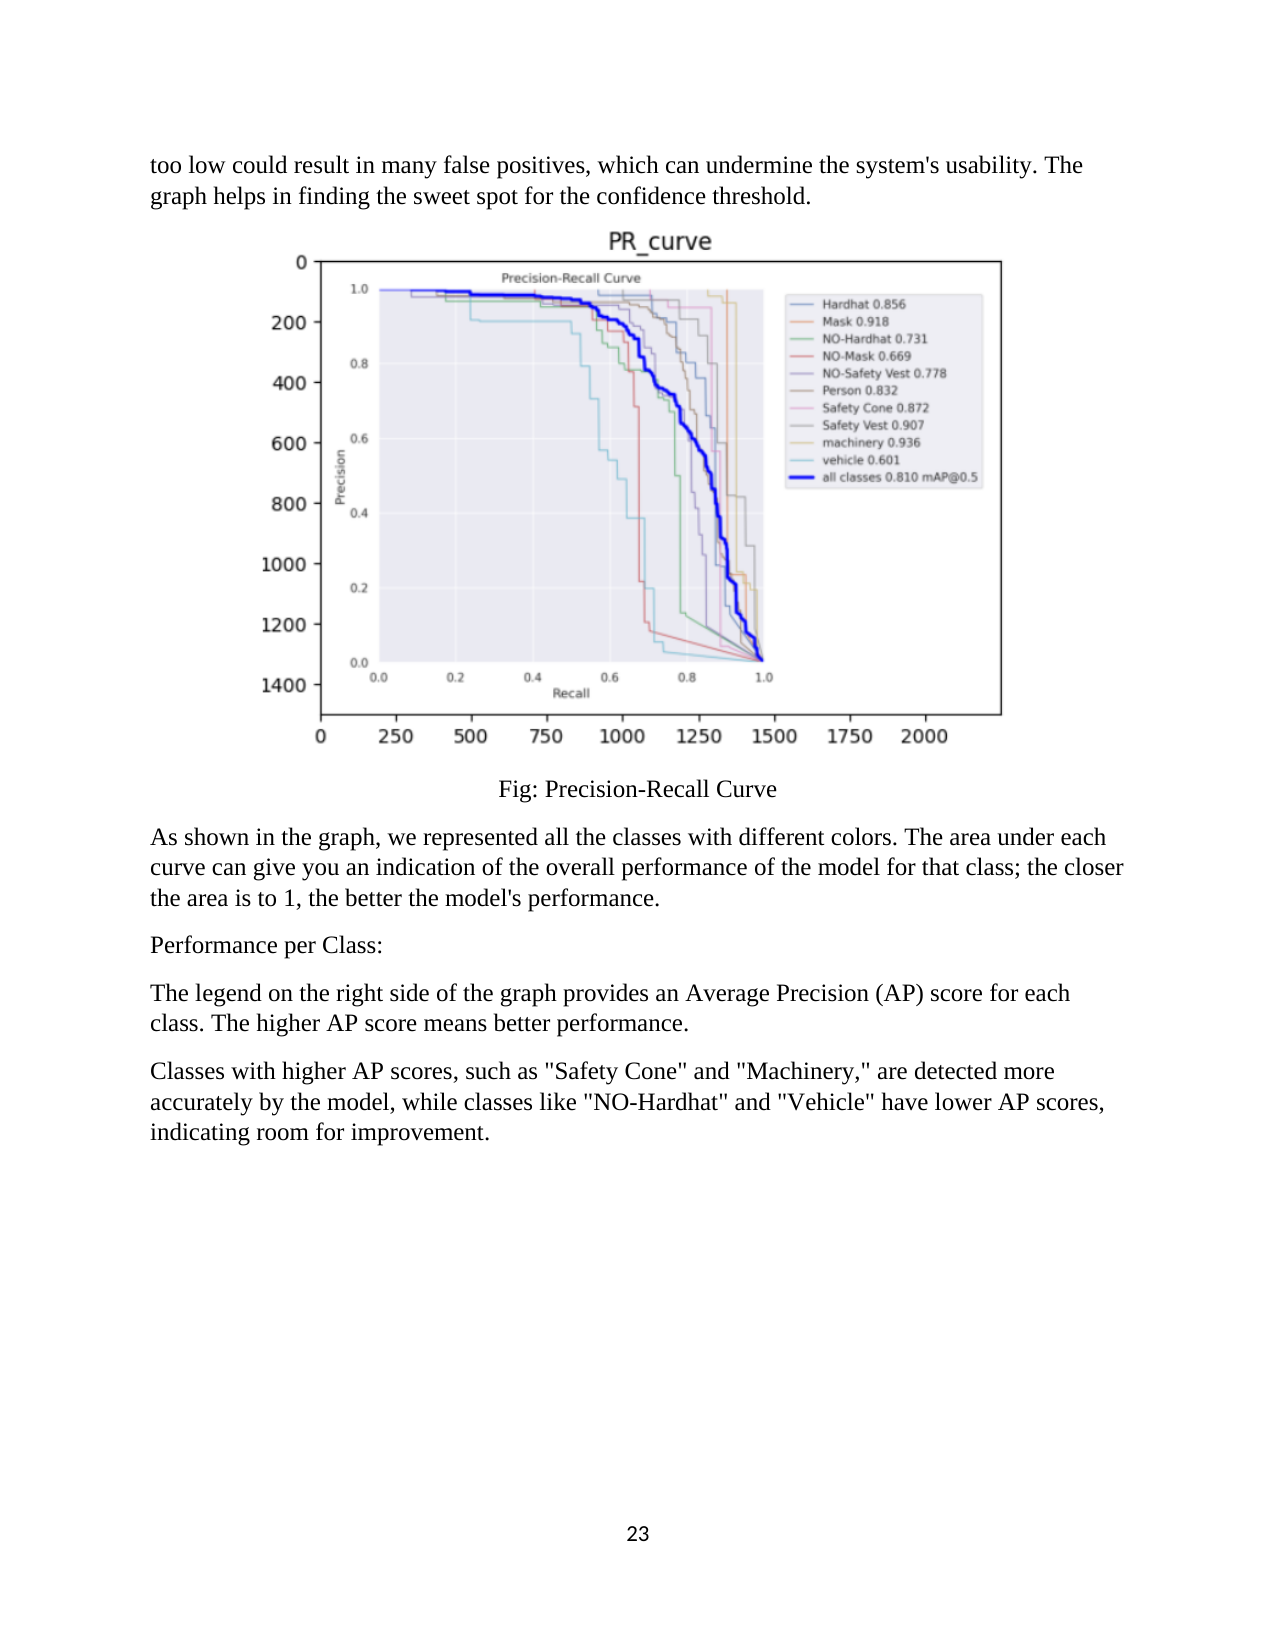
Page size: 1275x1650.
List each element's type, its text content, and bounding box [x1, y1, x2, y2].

text Classes with higher AP scores, such as "Safety Cone" and "Machinery," are detected more accurately by the model, while classes like "NO-Hardhat" and "Vehicle" have lower AP scores, indicating room for improvement. [150, 1056, 1125, 1146]
text Fig: Precision-Recall Curve [150, 774, 1125, 803]
text The legend on the right side of the graph provides an Average Precision (AP) score for each class. The higher AP score means better performance. [150, 978, 1125, 1037]
text Performance per Class: [150, 930, 1125, 959]
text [150, 150, 1125, 210]
picture [262, 228, 1013, 756]
text As shown in the graph, we represented all the classes with different colors. The area under each curve can give you an indication of the overall performance of the model for that class; the closer the area is to 1, the better the model's performance. [150, 822, 1125, 912]
